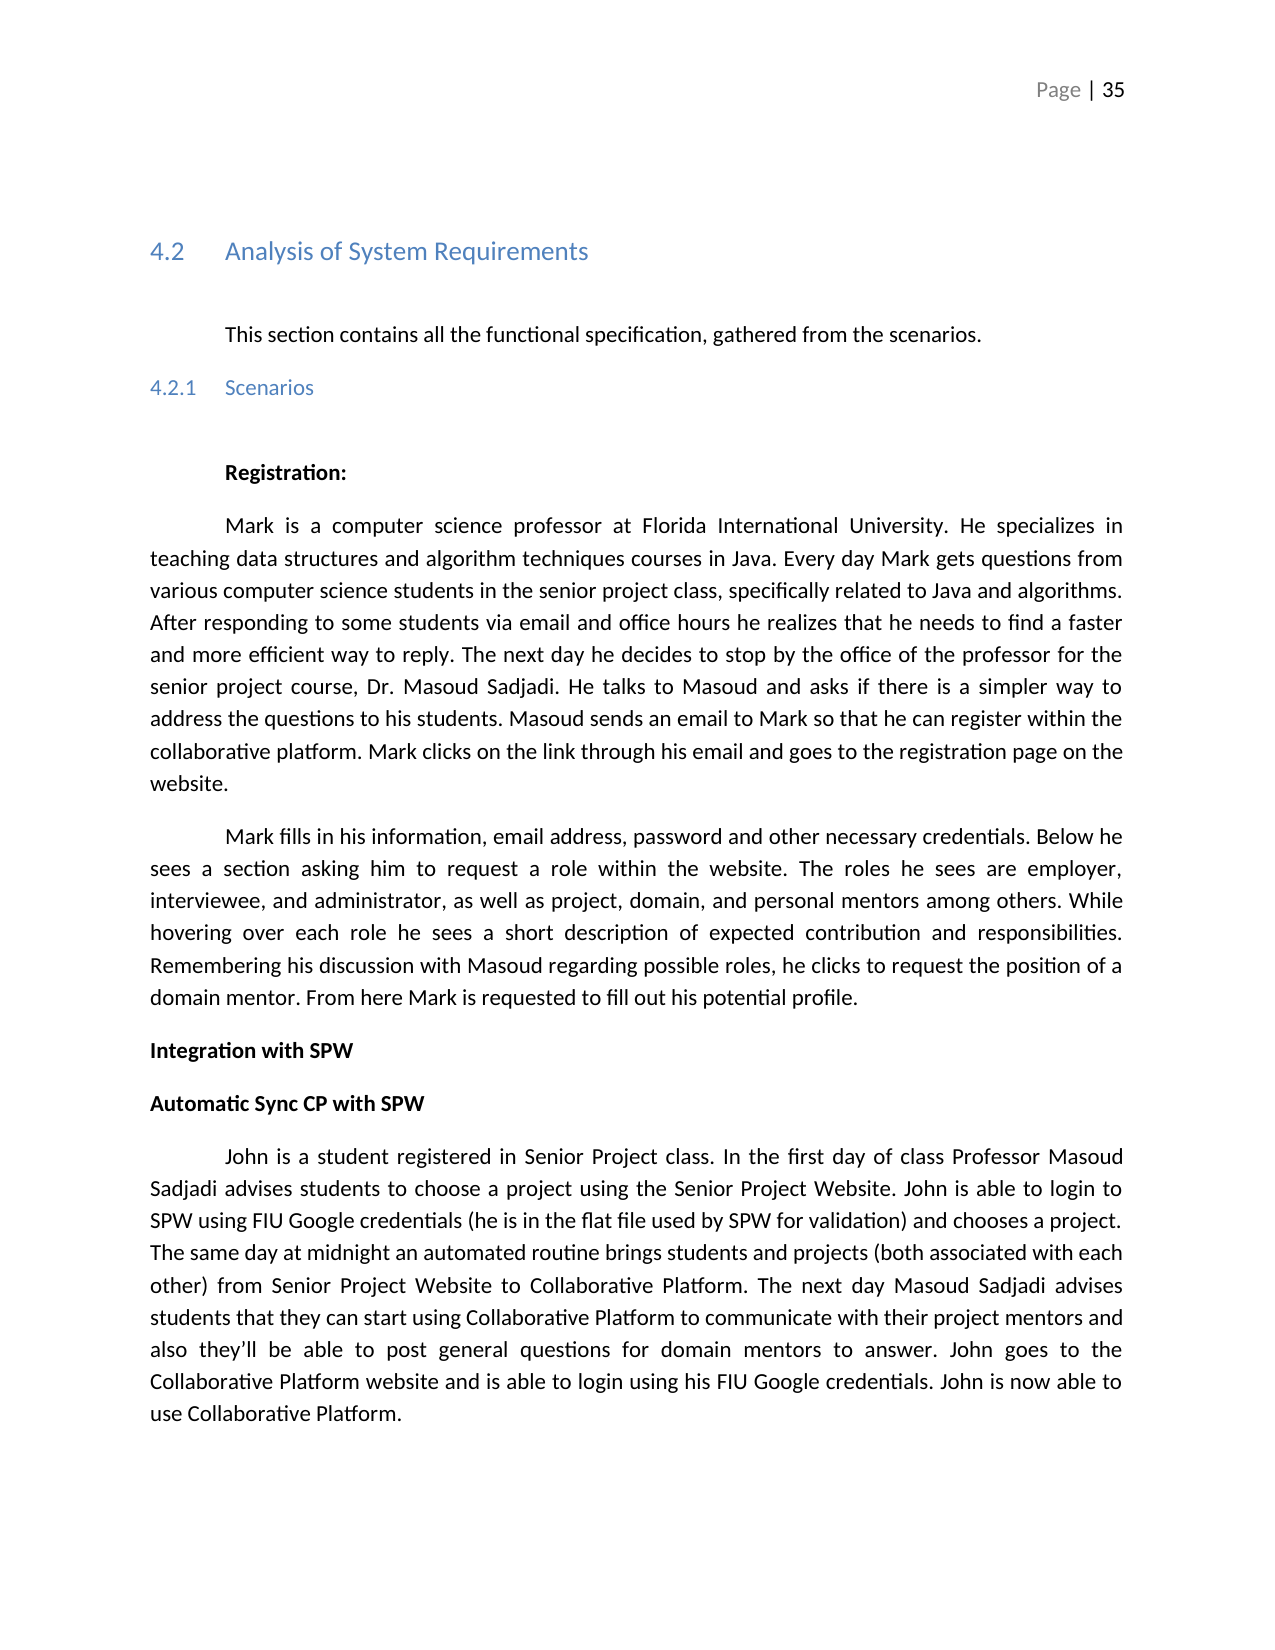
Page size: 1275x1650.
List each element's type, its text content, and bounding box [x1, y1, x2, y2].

text Registration: [150, 458, 1125, 486]
text This section contains all the functional specification, gathered from the scenarios. [150, 320, 1125, 348]
text Automatic Sync CP with SPW [150, 1089, 1125, 1117]
text John is a student registered in Senior Project class. In the first day of class Professor Masoud Sadjadi advises students to choose a project using the Senior Project Website. John is able to login to SPW using FIU Google credentials (he is in the flat file used by SPW for validation) and chooses a project. The same day at midnight an automated routine brings students and projects (both associated with each other) from Senior Project Website to Collaborative Platform. The next day Masoud Sadjadi advises students that they can start using Collaborative Platform to communicate with their project mentors and also they’ll be able to post general questions for domain mentors to answer. John goes to the Collaborative Platform website and is able to login using his FIU Google credentials. John is now able to use Collaborative Platform. [150, 1142, 1125, 1427]
subtitle 4.2.1 Scenarios [150, 373, 1125, 401]
text Integration with SPW [150, 1036, 1125, 1064]
text Mark is a computer science professor at Florida International University. He specializes in teaching data structures and algorithm techniques courses in Java. Every day Mark gets questions from various computer science students in the senior project class, specifically related to Java and algorithms. After responding to some students via email and office hours he realizes that he needs to find a faster and more efficient way to reply. The next day he decides to stop by the office of the professor for the senior project course, Dr. Masoud Sadjadi. He talks to Masoud and asks if there is a simpler way to address the questions to his students. Masoud sends an email to Mark so that he can register within the collaborative platform. Mark clicks on the link through his email and goes to the registration page on the website. [150, 511, 1125, 797]
subtitle 4.2 Analysis of System Requirements [150, 234, 1125, 267]
text Mark fills in his information, email address, password and other necessary credentials. Below he sees a section asking him to request a role within the website. The roles he sees are employer, interviewee, and administrator, as well as project, domain, and personal mentors among others. While hovering over each role he sees a short description of expected contribution and responsibilities. Remembering his discussion with Masoud regarding possible roles, he clicks to request the position of a domain mentor. From here Mark is requested to fill out his potential profile. [150, 822, 1125, 1011]
